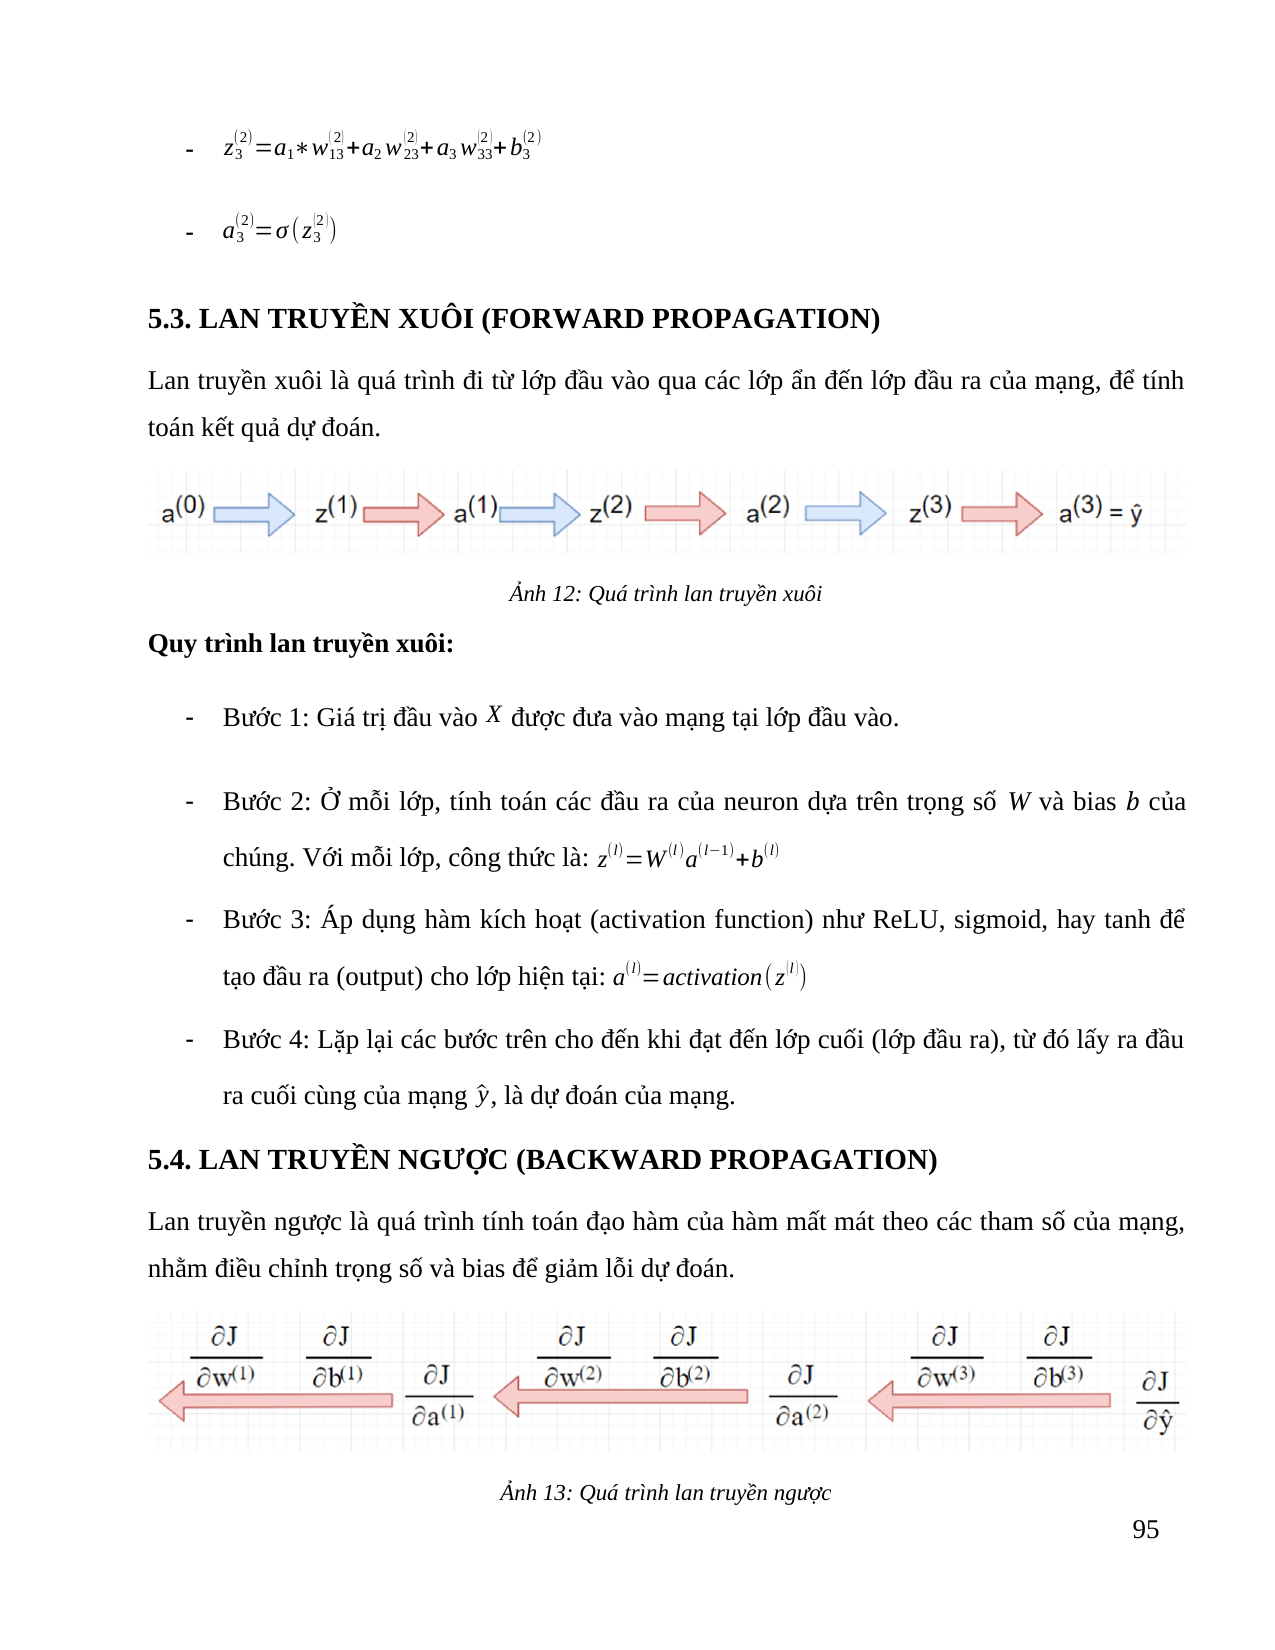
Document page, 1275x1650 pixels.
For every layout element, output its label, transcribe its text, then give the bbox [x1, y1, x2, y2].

text Ảnh 12: Quá trình lan truyền xuôi [148, 580, 1186, 607]
picture [147, 470, 1187, 553]
text Lan truyền xuôi là quá trình đi từ lớp đầu vào qua các lớp ẩn đến lớp đầu ra của mạng, để tính toán kết quả dự đoán. [148, 364, 1186, 442]
list Bước 1: Giá trị đầu vào được đưa vào mạng tại lớp đầu vào. [185, 687, 1186, 742]
list Bước 3: Áp dụng hàm kích hoạt (activation function) như ReLU, sigmoid, hay tanh để tạo đầu ra (output) cho lớp hiện tại: [185, 888, 1186, 992]
list Bước 4: Lặp lại các bước trên cho đến khi đạt đến lớp cuối (lớp đầu ra), từ đó lấy ra đầu ra cuối cùng của mạng , là dự đoán của mạng. [185, 1008, 1186, 1110]
text Quy trình lan truyền xuôi: [148, 627, 1186, 659]
text Lan truyền ngược là quá trình tính toán đạo hàm của hàm mất mát theo các tham số của mạng, nhằm điều chỉnh trọng số và bias để giảm lỗi dự đoán. [148, 1205, 1186, 1283]
subtitle 5.4. Lan truyền ngược (Backward Propagation) [148, 1142, 1186, 1176]
subtitle 5.3. Lan truyền xuôi (Forward Propagation) [148, 301, 1186, 335]
picture [147, 1311, 1187, 1451]
text Ảnh 13: Quá trình lan truyền ngược [148, 1479, 1186, 1505]
list Bước 2: Ở mỗi lớp, tính toán các đầu ra của neuron dựa trên trọng số W và bias 𝑏 của chúng. Với mỗi lớp, công thức là: [185, 770, 1186, 872]
